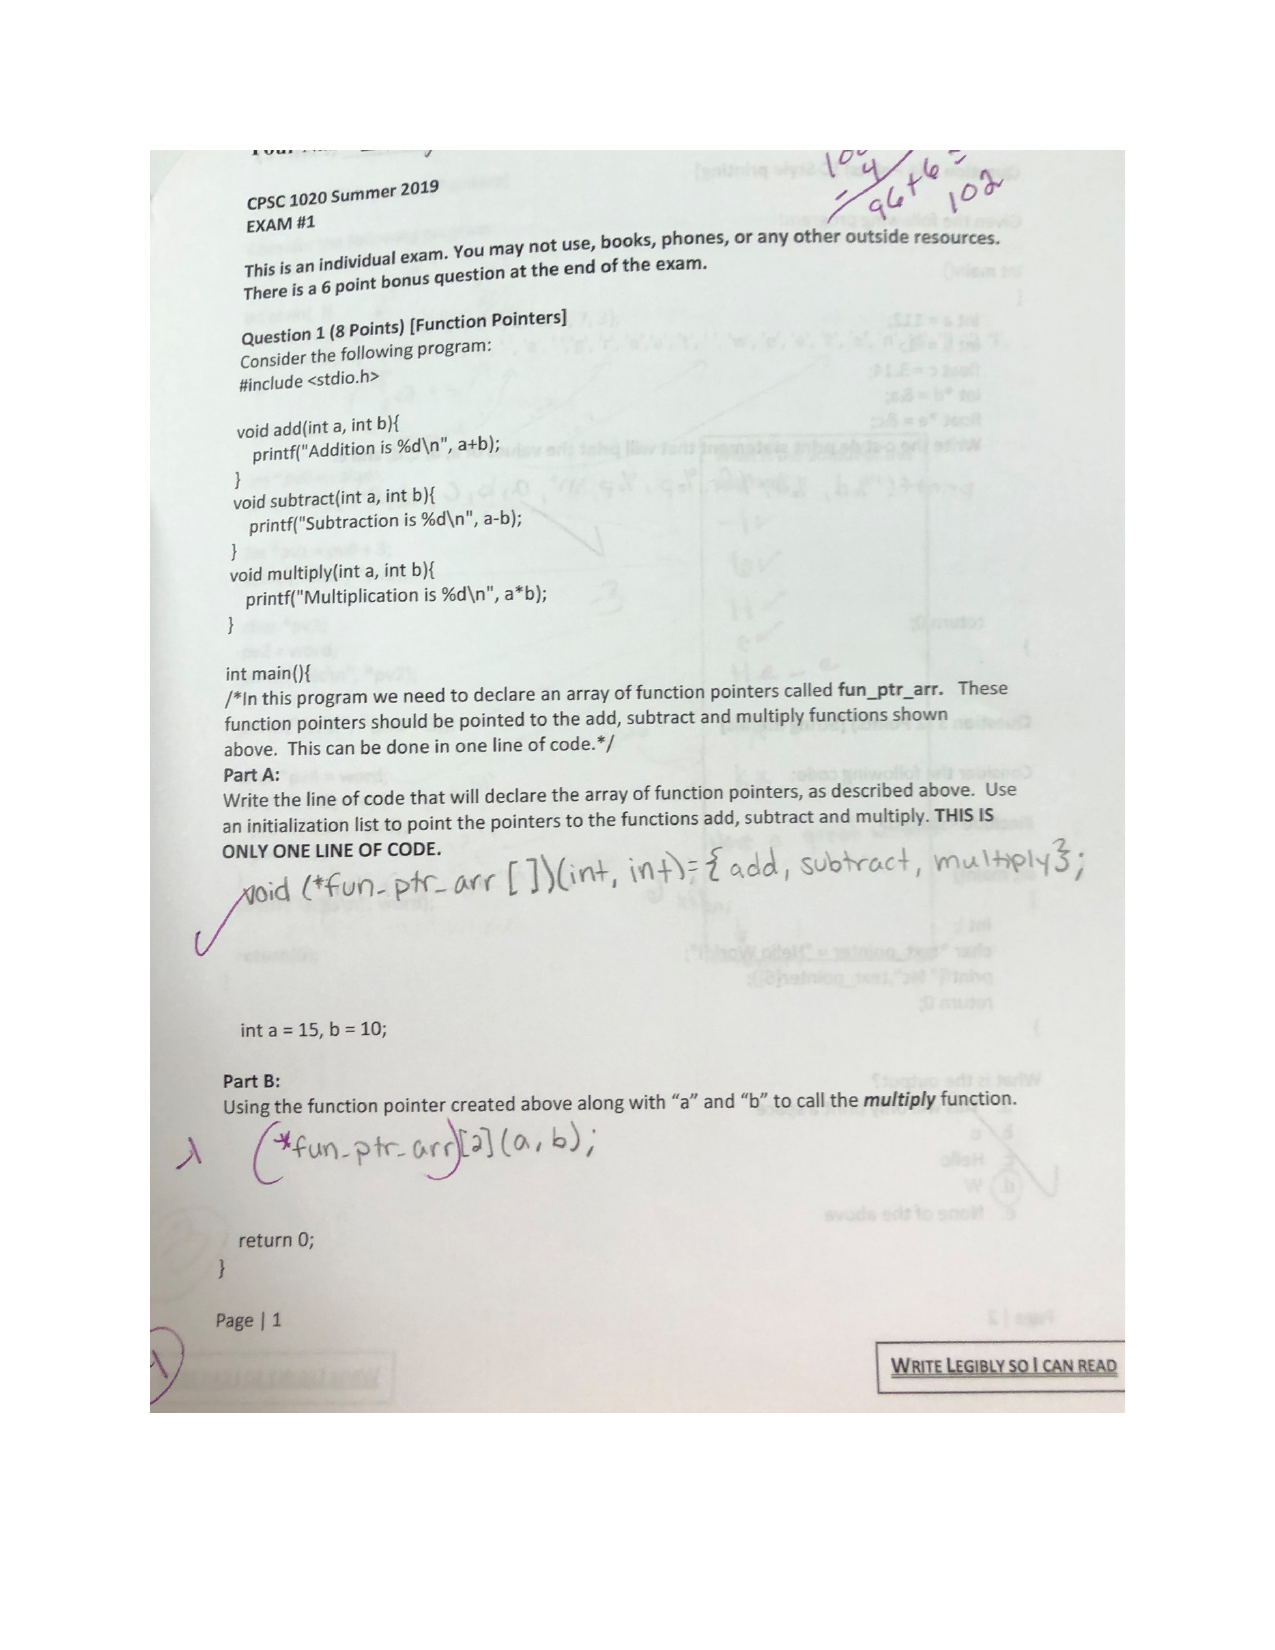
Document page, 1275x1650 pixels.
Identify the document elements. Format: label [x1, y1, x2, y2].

picture [150, 150, 1125, 1413]
